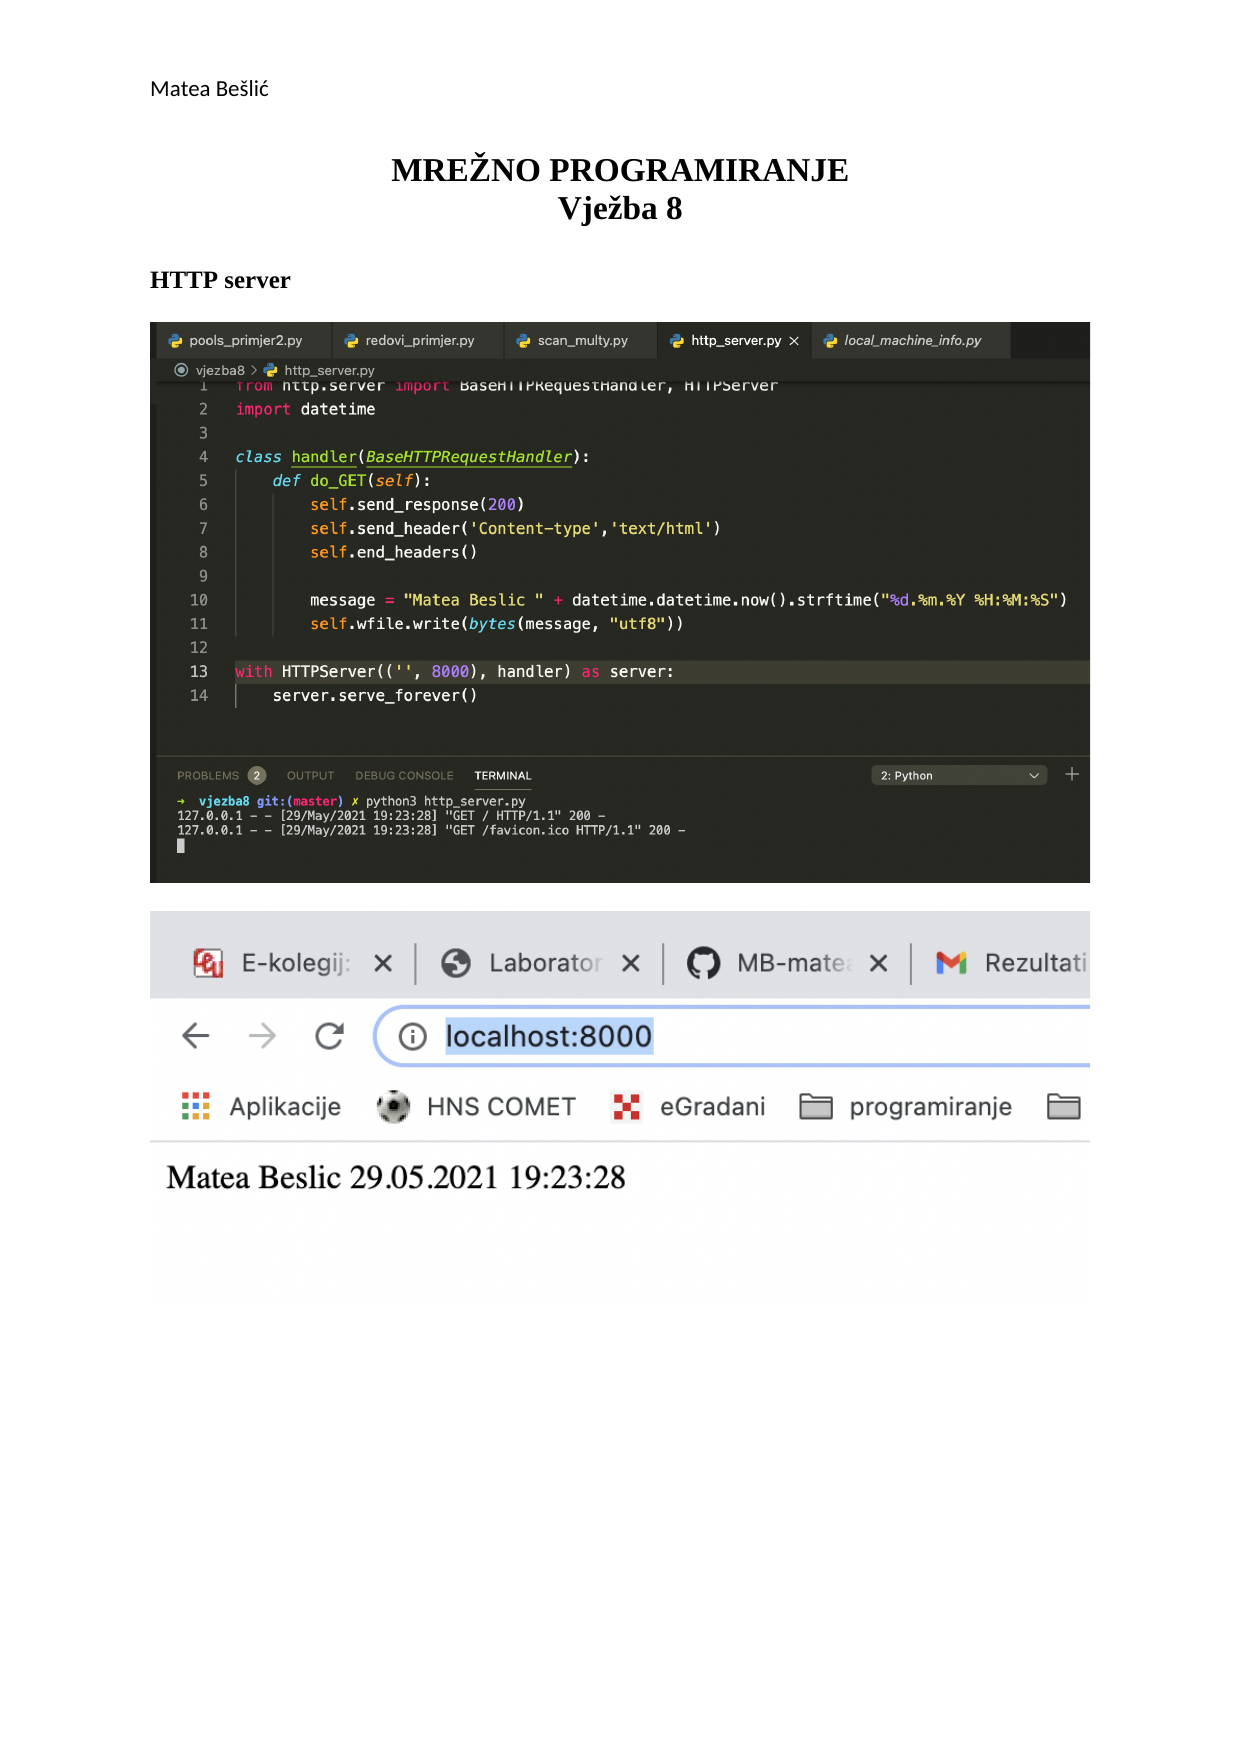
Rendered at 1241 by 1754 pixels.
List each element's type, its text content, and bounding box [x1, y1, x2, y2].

text MREŽNO PROGRAMIRANJE [150, 150, 1090, 188]
text Vježba 8 [150, 188, 1090, 227]
text HTTP server [150, 265, 1090, 294]
picture [150, 322, 1091, 883]
picture [150, 911, 1091, 1305]
